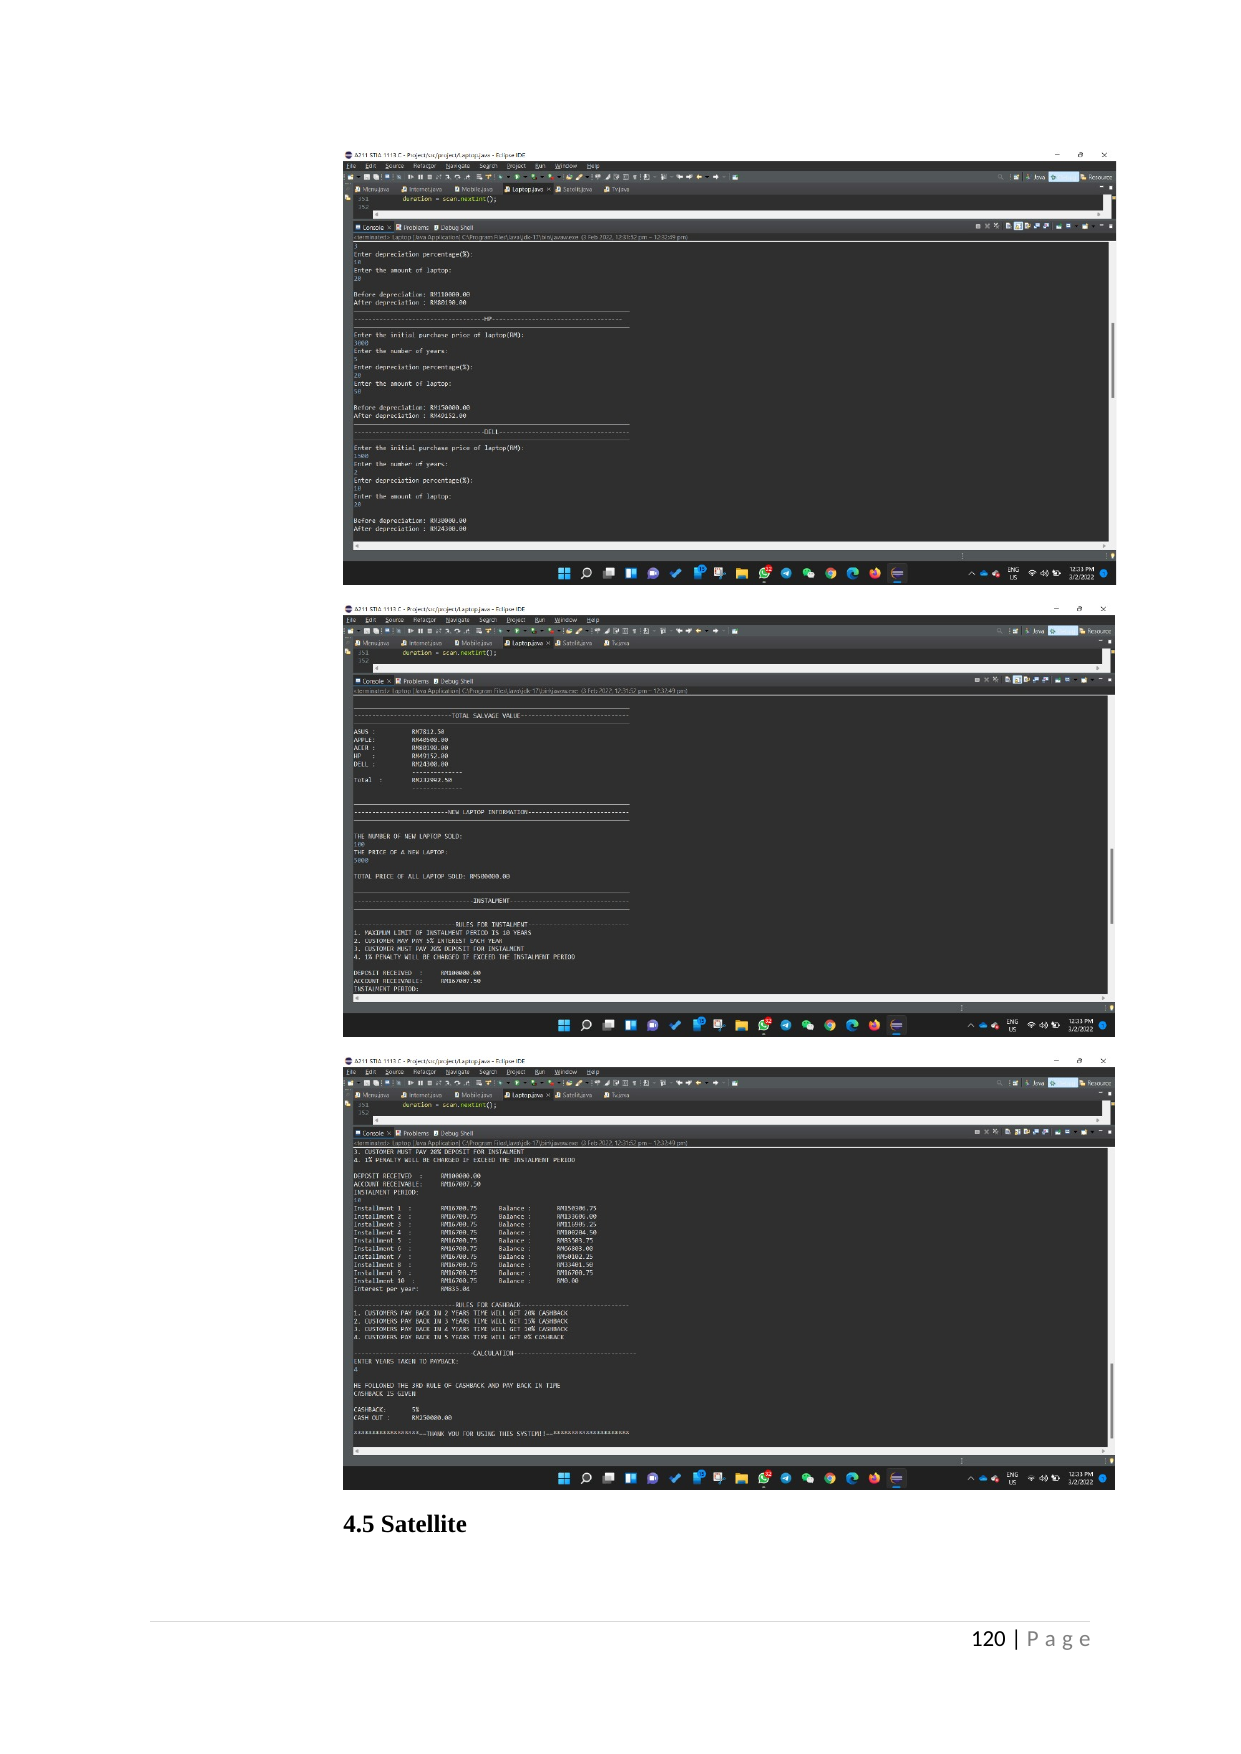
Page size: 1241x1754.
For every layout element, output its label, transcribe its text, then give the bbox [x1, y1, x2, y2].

text 4.5 Satellite [225, 1509, 1090, 1537]
picture [343, 1056, 1115, 1490]
picture [343, 603, 1115, 1037]
picture [343, 150, 1117, 585]
